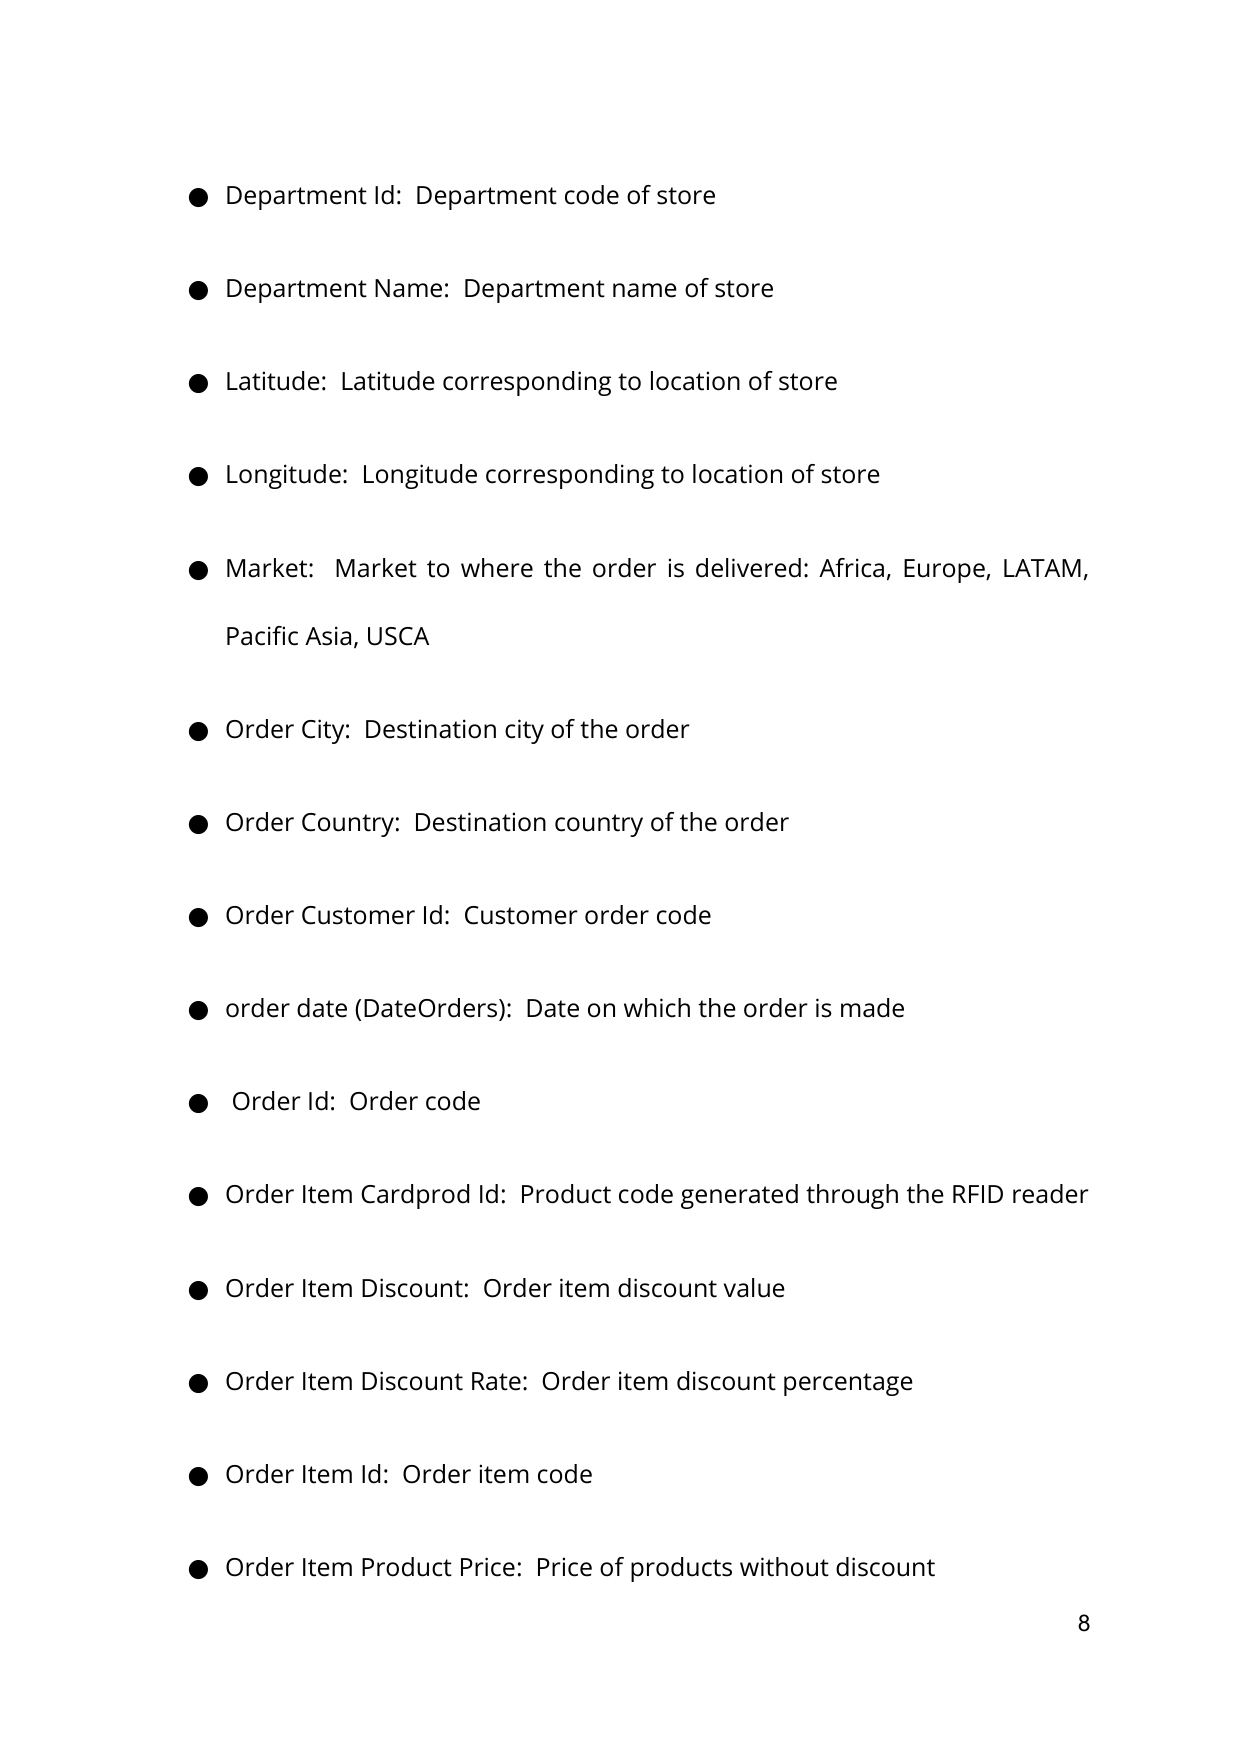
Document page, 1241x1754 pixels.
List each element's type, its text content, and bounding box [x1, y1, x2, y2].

list order date (DateOrders): Date on which the order is made [187, 991, 1090, 1025]
list Longitude: Longitude corresponding to location of store [187, 457, 1090, 491]
list Order Customer Id: Customer order code [187, 898, 1090, 932]
list Order Item Discount Rate: Order item discount percentage [187, 1363, 1090, 1397]
list Order City: Destination city of the order [187, 711, 1090, 746]
list Department Id: Department code of store [187, 178, 1090, 212]
list Order Item Cardprod Id: Product code generated through the RFID reader [187, 1177, 1090, 1211]
list Market: Market to where the order is delivered: Africa, Europe, LATAM, Pacific Asia, USCA [187, 550, 1090, 652]
list Order Id: Order code [187, 1084, 1090, 1118]
list Order Item Id: Order item code [187, 1456, 1090, 1491]
list Department Name: Department name of store [187, 271, 1090, 305]
list Order Country: Destination country of the order [187, 804, 1090, 839]
list Order Item Discount: Order item discount value [187, 1270, 1090, 1304]
list Latitude: Latitude corresponding to location of store [187, 364, 1090, 398]
list Order Item Product Price: Price of products without discount [187, 1549, 1090, 1584]
